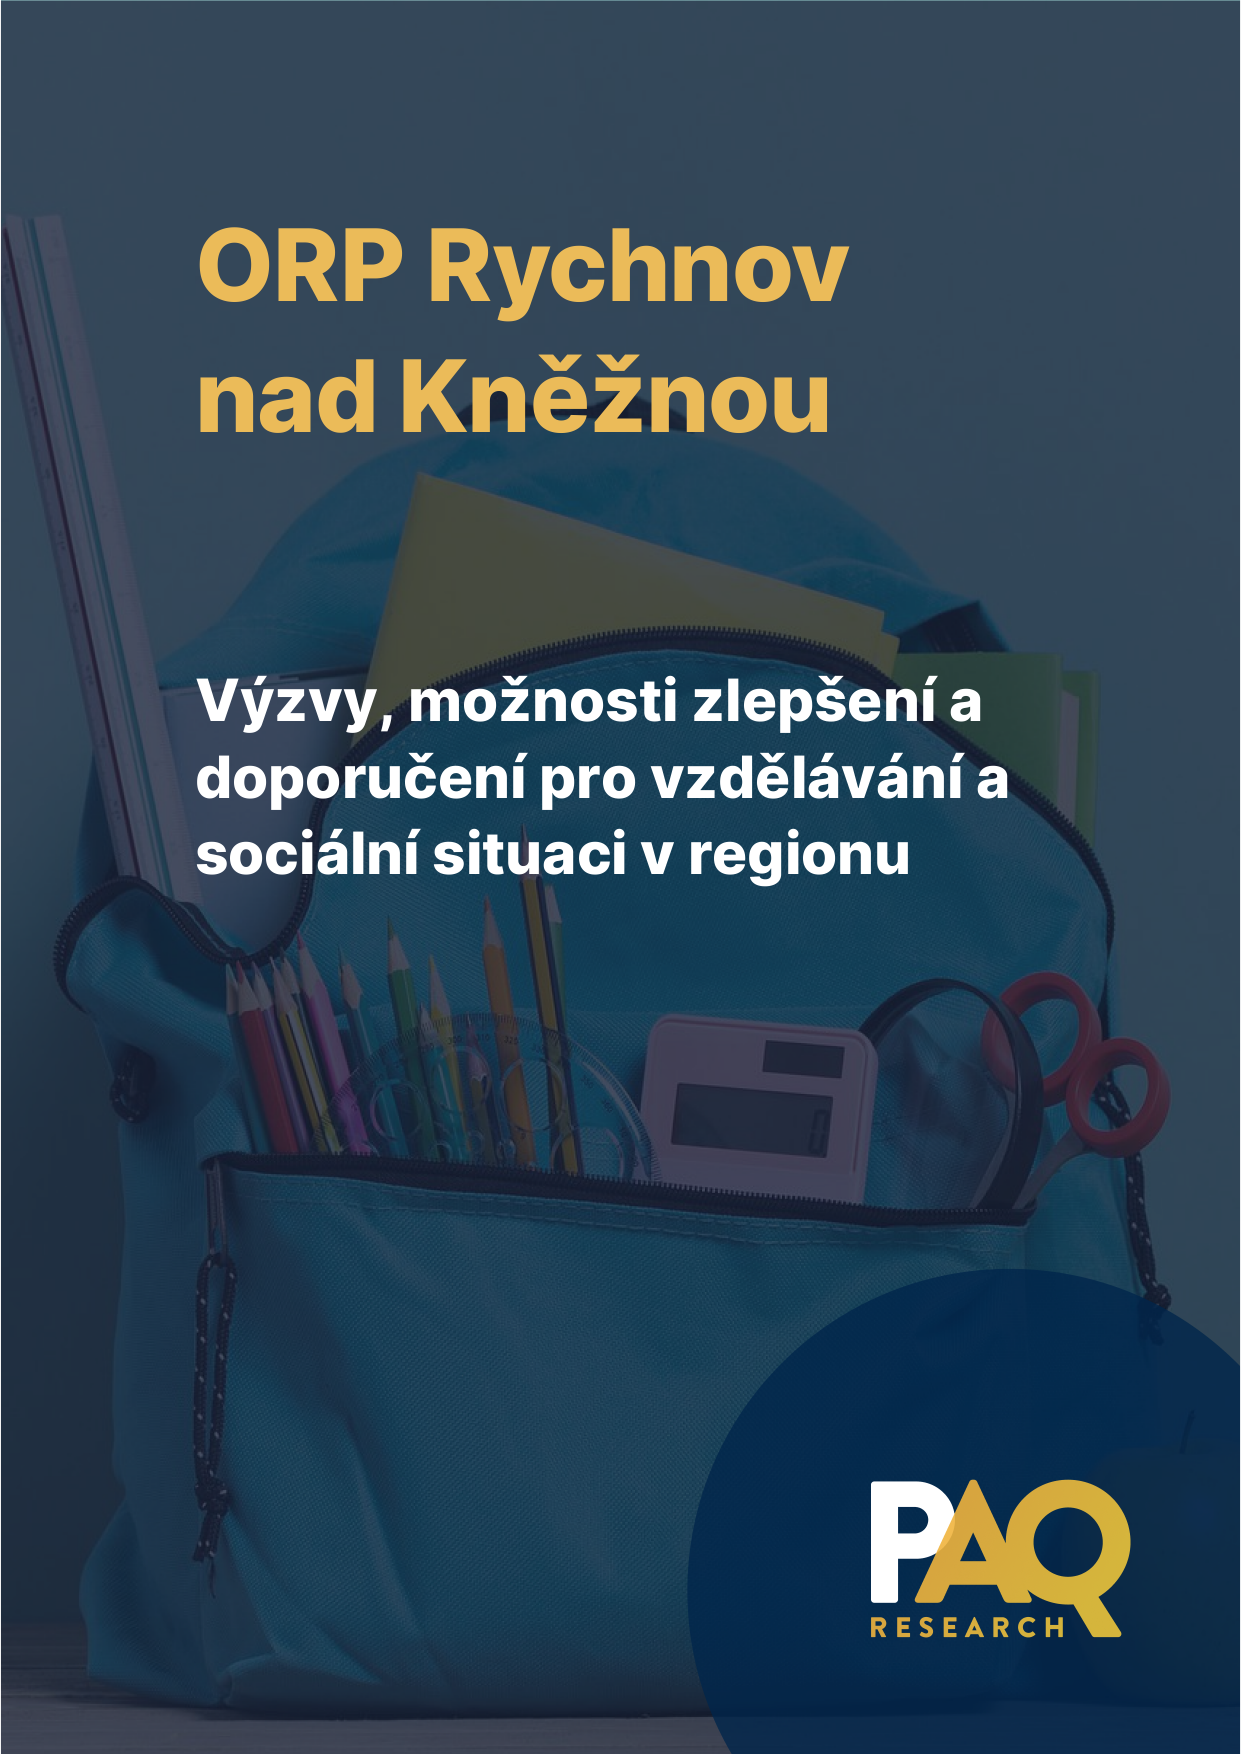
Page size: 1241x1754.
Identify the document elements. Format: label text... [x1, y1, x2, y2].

picture [0, 0, 1241, 1754]
text Výzvy, možnosti zlepšení a doporučení pro vzdělávání a sociální situaci v regionu [195, 665, 1045, 888]
text ORP Rychnov nad Kněžnou [195, 205, 1045, 457]
